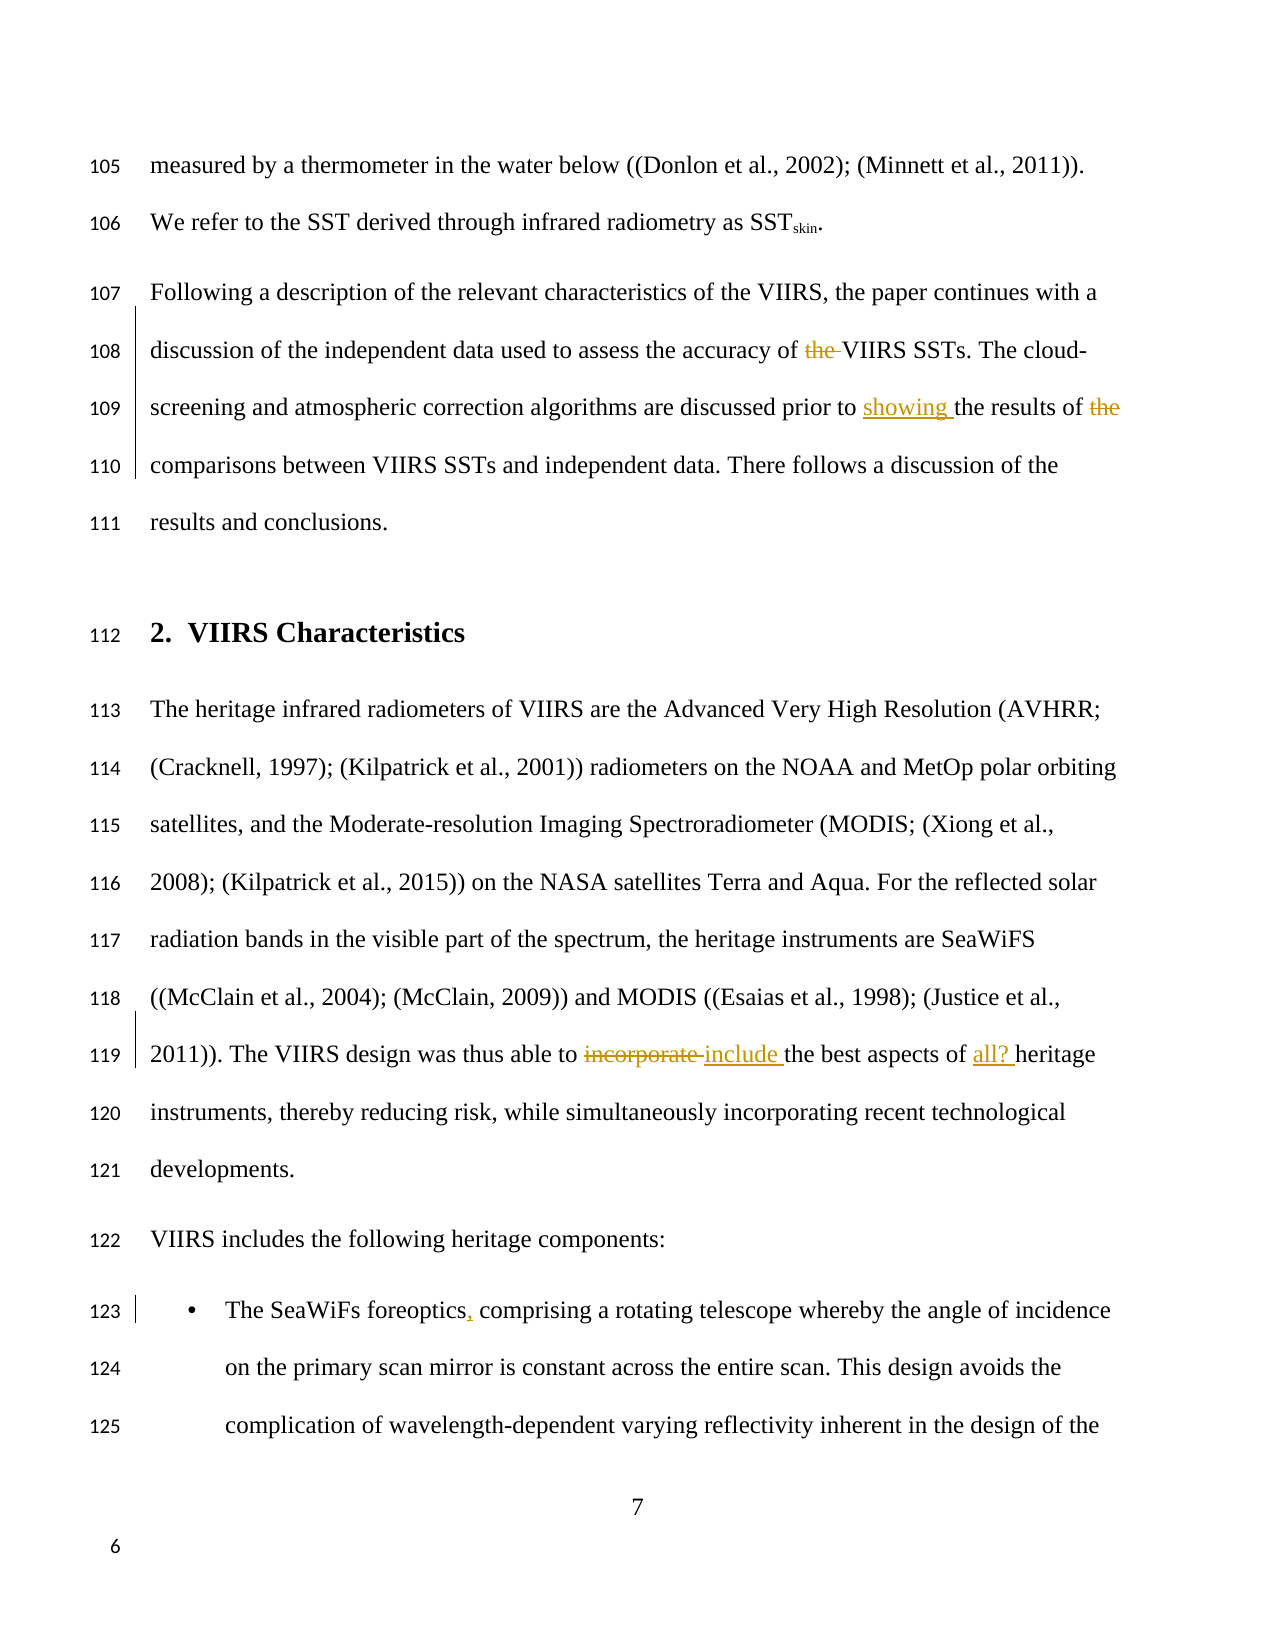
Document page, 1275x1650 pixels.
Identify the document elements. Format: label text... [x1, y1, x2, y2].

text VIIRS includes the following heritage components: [150, 1224, 1125, 1253]
text The heritage infrared radiometers of VIIRS are the Advanced Very High Resolution (AVHRR; (Cracknell, 1997); (Kilpatrick et al., 2001)) radiometers on the NOAA and MetOp polar orbiting satellites, and the Moderate-resolution Imaging Spectroradiometer (MODIS; (Xiong et al., 2008); (Kilpatrick et al., 2015)) on the NASA satellites Terra and Aqua. For the reflected solar radiation bands in the visible part of the spectrum, the heritage instruments are SeaWiFS ((McClain et al., 2004); (McClain, 2009)) and MODIS ((Esaias et al., 1998); (Justice et al., 2011)). The VIIRS design was thus able to the best aspects of heritage instruments, thereby reducing risk, while simultaneously incorporating recent technological developments. [150, 694, 1125, 1183]
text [150, 150, 1125, 236]
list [187, 1294, 1125, 1438]
subtitle VIIRS Characteristics [150, 615, 1125, 648]
text Following a description of the relevant characteristics of the VIIRS, the paper continues with a discussion of the independent data used to assess the accuracy of VIIRS SSTs. The cloud-screening and atmospheric correction algorithms are discussed prior to the results of comparisons between VIIRS SSTs and independent data. There follows a discussion of the results and conclusions. [150, 277, 1125, 536]
